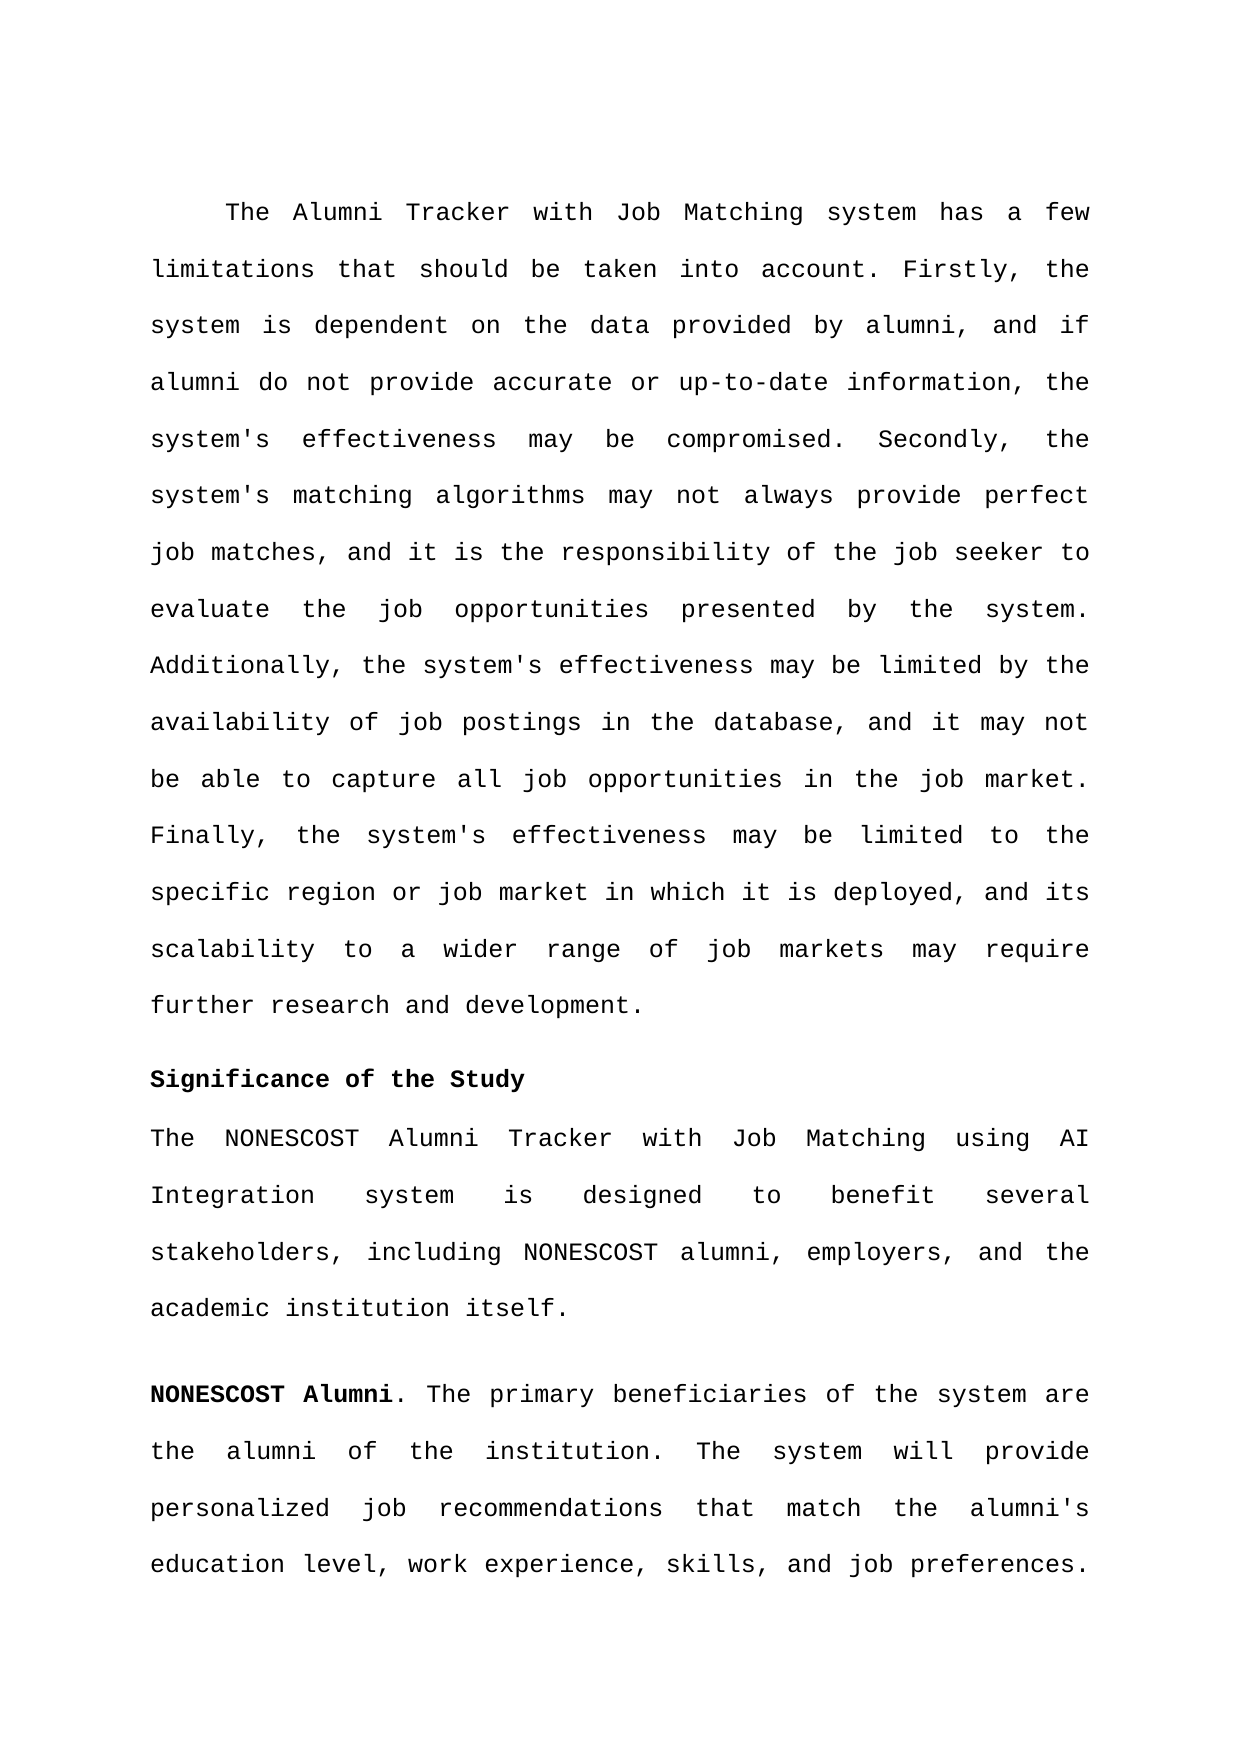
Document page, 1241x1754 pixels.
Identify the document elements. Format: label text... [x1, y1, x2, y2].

text The Alumni Tracker with Job Matching system has a few limitations that should be taken into account. Firstly, the system is dependent on the data provided by alumni, and if alumni do not provide accurate or up-to-date information, the system's effectiveness may be compromised. Secondly, the system's matching algorithms may not always provide perfect job matches, and it is the responsibility of the job seeker to evaluate the job opportunities presented by the system. Additionally, the system's effectiveness may be limited by the availability of job postings in the database, and it may not be able to capture all job opportunities in the job market. Finally, the system's effectiveness may be limited to the specific region or job market in which it is deployed, and its scalability to a wider range of job markets may require further research and development. [150, 199, 1090, 1021]
text The NONESCOST Alumni Tracker with Job Matching using AI Integration system is designed to benefit several stakeholders, including NONESCOST alumni, employers, and the academic institution itself. [150, 1126, 1090, 1324]
text Significance of the Study [150, 1066, 1090, 1094]
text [150, 1382, 1090, 1580]
